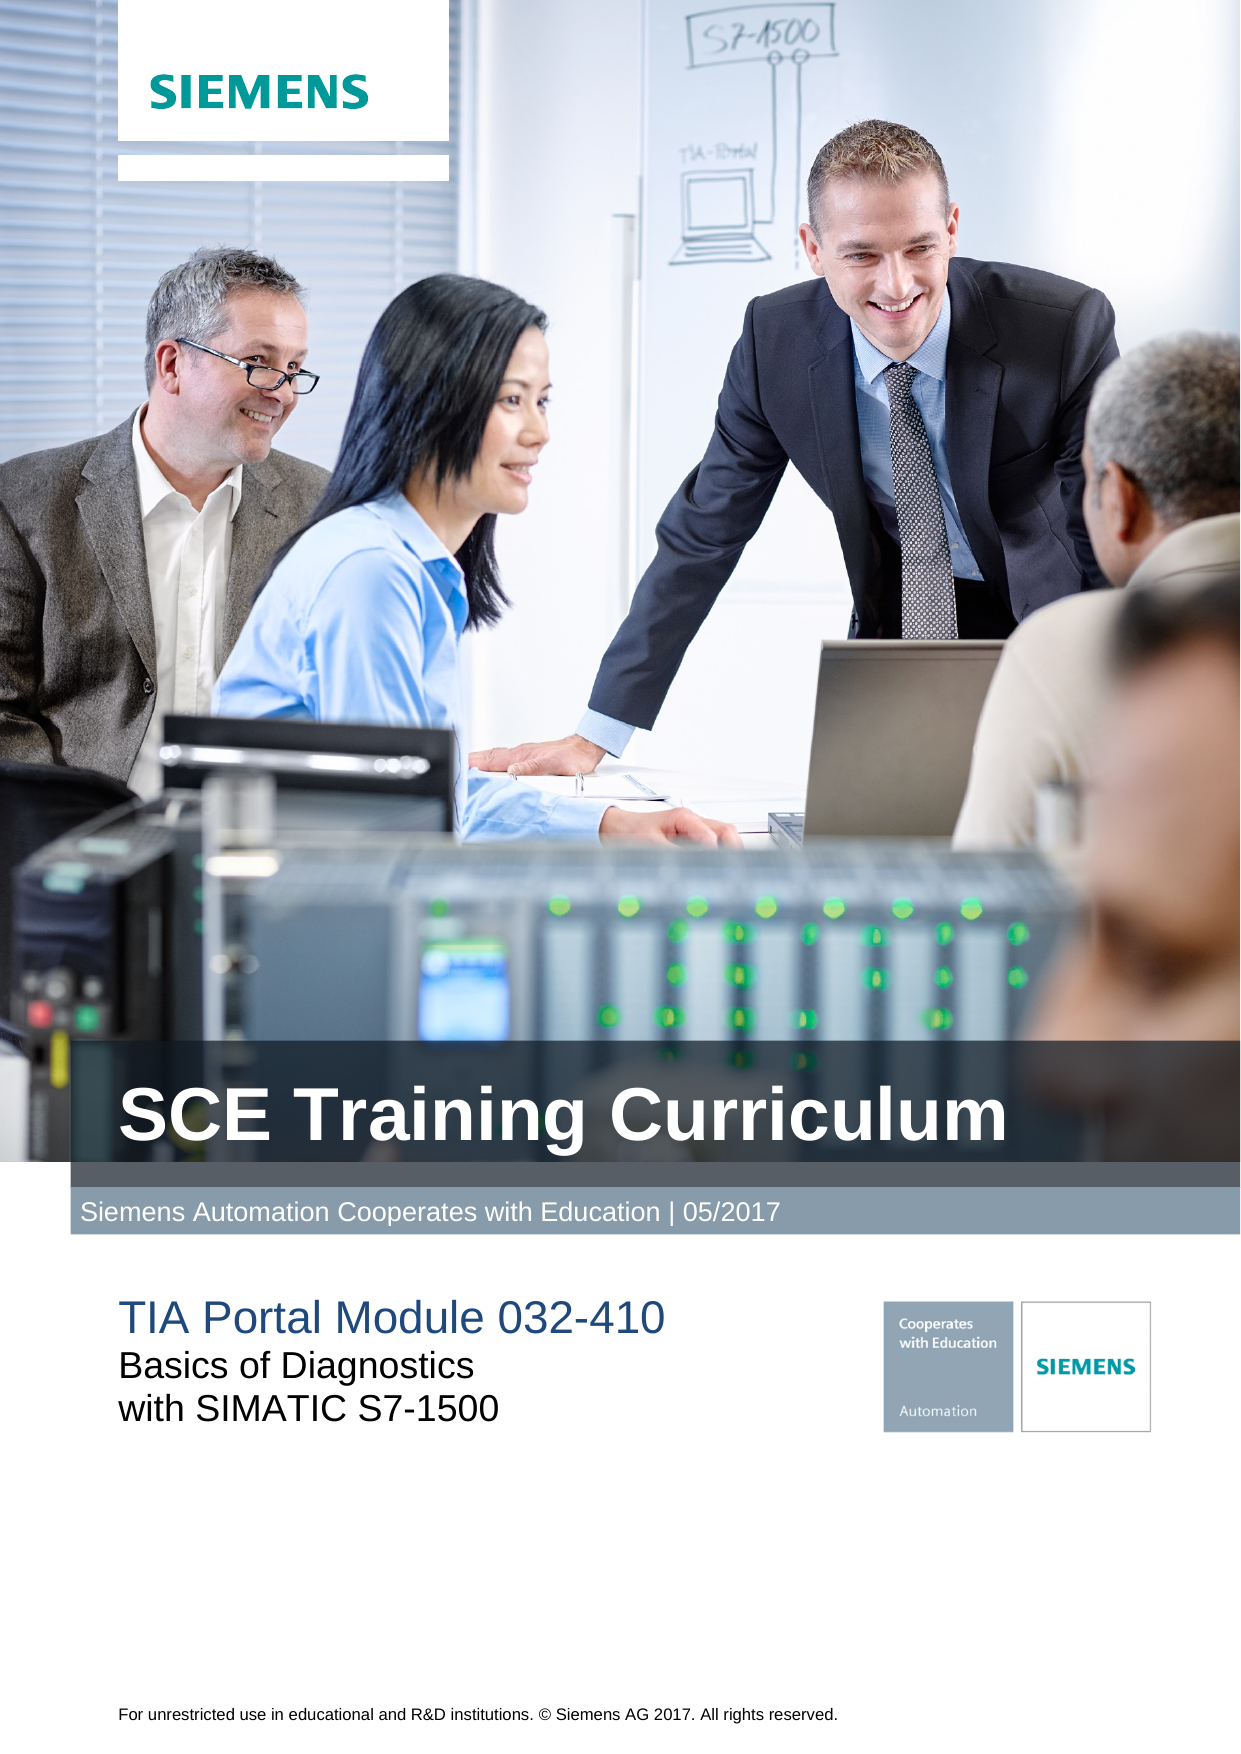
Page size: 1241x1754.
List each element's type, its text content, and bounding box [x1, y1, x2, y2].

picture [0, 0, 1241, 1162]
text Basics of Diagnostics with SIMATIC S7-1500 [118, 1343, 1092, 1429]
text TIA Portal Module 032-410 [118, 1290, 1092, 1343]
picture [873, 1296, 1161, 1438]
